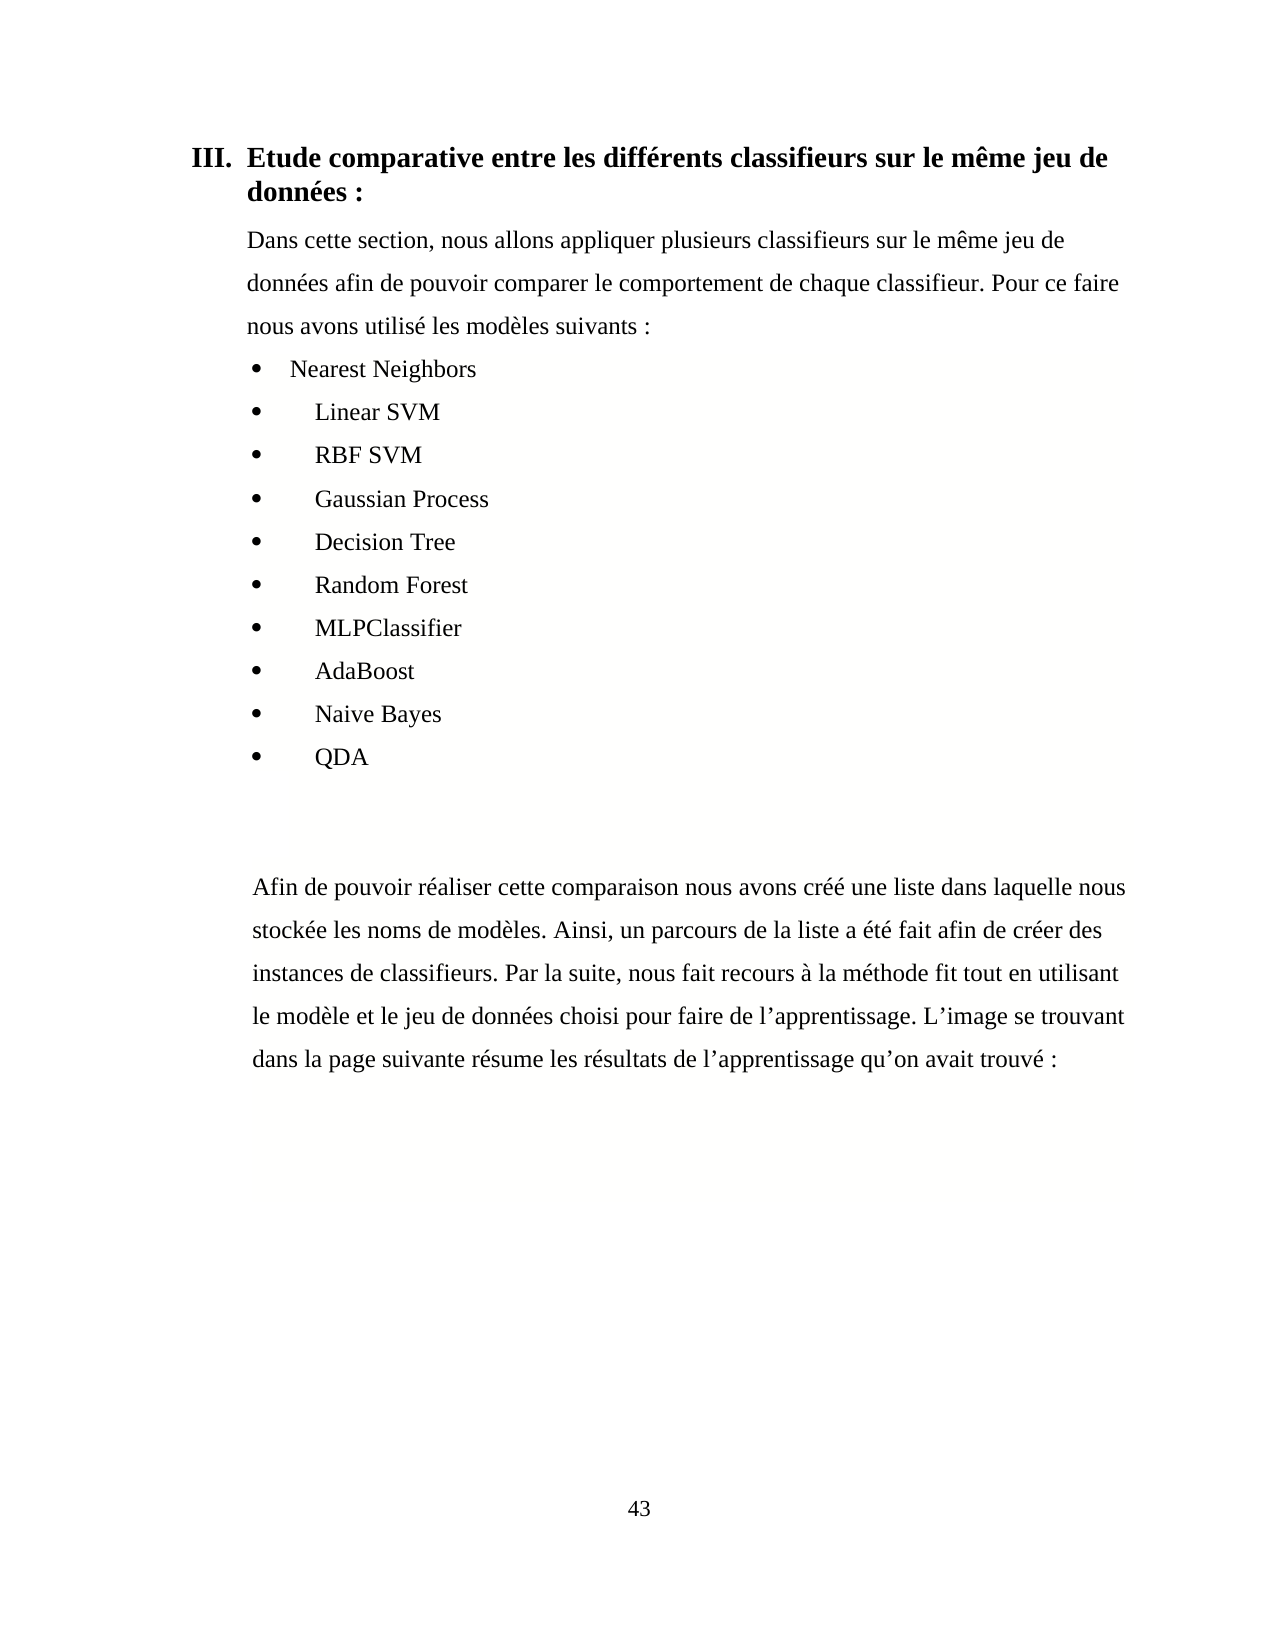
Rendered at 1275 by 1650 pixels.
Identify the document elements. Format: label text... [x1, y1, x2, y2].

list MLPClassifier [252, 613, 1134, 642]
list RBF SVM [252, 441, 1134, 469]
list Nearest Neighbors [252, 354, 1134, 383]
list Gaussian Process [252, 484, 1134, 512]
subtitle Dans cette section, nous allons appliquer plusieurs classifieurs sur le même jeu de données afin de pouvoir comparer le comportement de chaque classifieur. Pour ce faire nous avons utilisé les modèles suivants : [247, 225, 1134, 340]
list Random Forest [252, 570, 1134, 599]
subtitle Etude comparative entre les différents classifieurs sur le même jeu de données : [191, 141, 1134, 208]
list Naive Bayes [252, 699, 1134, 728]
list Decision Tree [252, 527, 1134, 556]
list Linear SVM [252, 397, 1134, 426]
text Afin de pouvoir réaliser cette comparaison nous avons créé une liste dans laquelle nous stockée les noms de modèles. Ainsi, un parcours de la liste a été fait afin de créer des instances de classifieurs. Par la suite, nous fait recours à la méthode fit tout en utilisant le modèle et le jeu de données choisi pour faire de l’apprentissage. L’image se trouvant dans la page suivante résume les résultats de l’apprentissage qu’on avait trouvé : [252, 872, 1134, 1073]
list QDA [252, 742, 1134, 771]
list AdaBoost [252, 656, 1134, 685]
